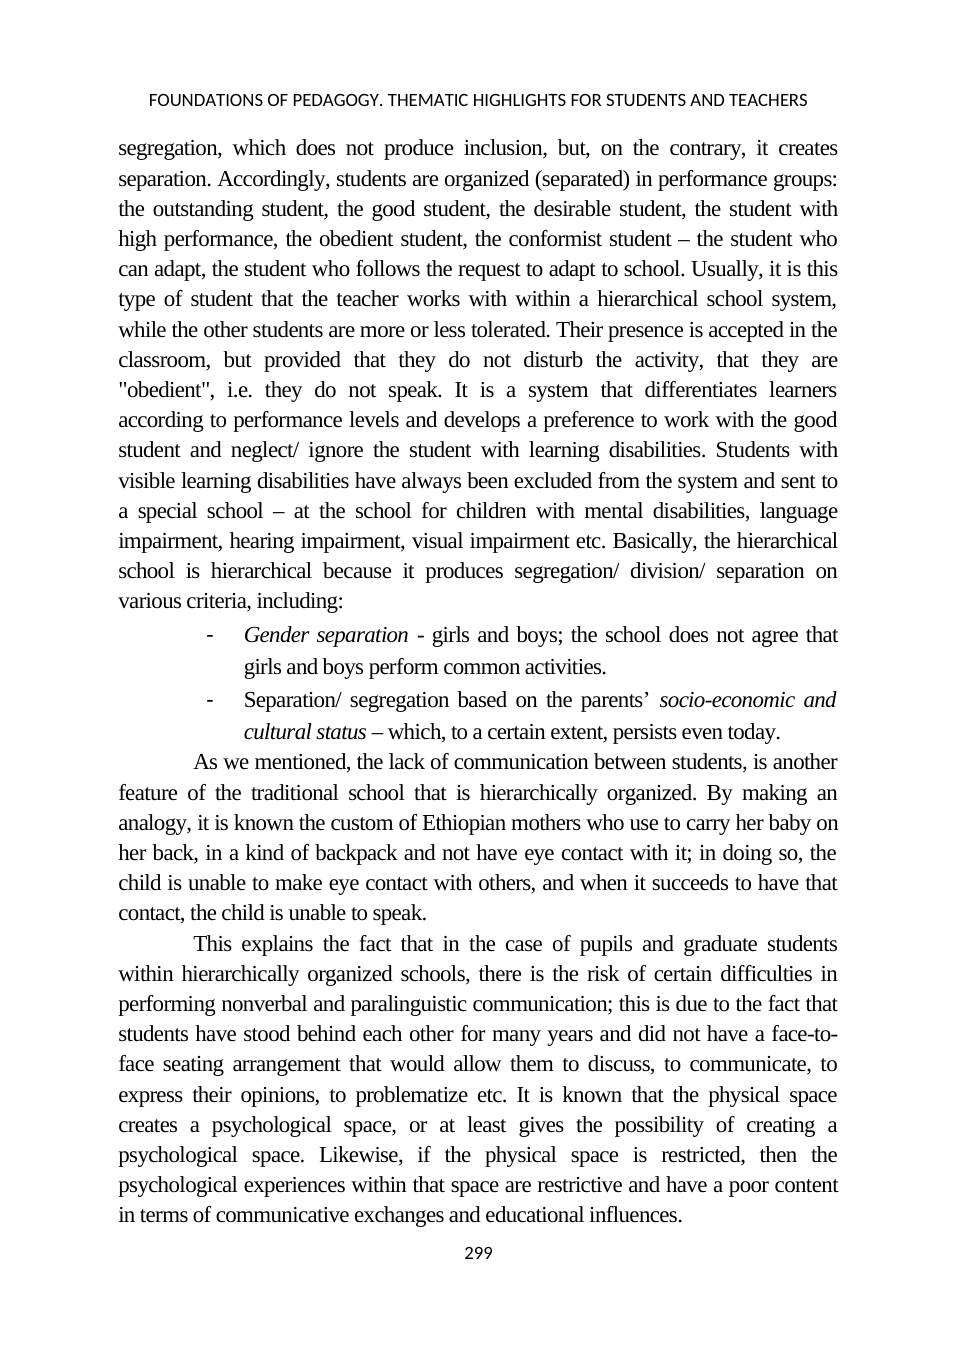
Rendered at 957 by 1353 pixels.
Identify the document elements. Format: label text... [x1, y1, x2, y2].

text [118, 134, 838, 614]
list Separation/ segregation based on the parents’ socio-economic and cultural status – which, to a certain extent, persists even today. [206, 683, 838, 744]
text As we mentioned, the lack of communication between students, is another feature of the traditional school that is hierarchically organized. By making an analogy, it is known the custom of Ethiopian mothers who use to carry her baby on her back, in a kind of backpack and not have eye contact with it; in doing so, the child is unable to make eye contact with others, and when it succeeds to have that contact, the child is unable to speak. [118, 748, 838, 926]
list Gender separation - girls and boys; the school does not agree that girls and boys perform common activities. [206, 618, 838, 679]
text This explains the fact that in the case of pupils and graduate students within hierarchically organized schools, there is the risk of certain difficulties in performing nonverbal and paralinguistic communication; this is due to the fact that students have stood behind each other for many years and did not have a face-to-face seating arrangement that would allow them to discuss, to communicate, to express their opinions, to problematize etc. It is known that the physical space creates a psychological space, or at least gives the possibility of creating a psychological space. Likewise, if the physical space is restricted, then the psychological experiences within that space are restrictive and have a poor content in terms of communicative exchanges and educational influences. [118, 930, 838, 1228]
